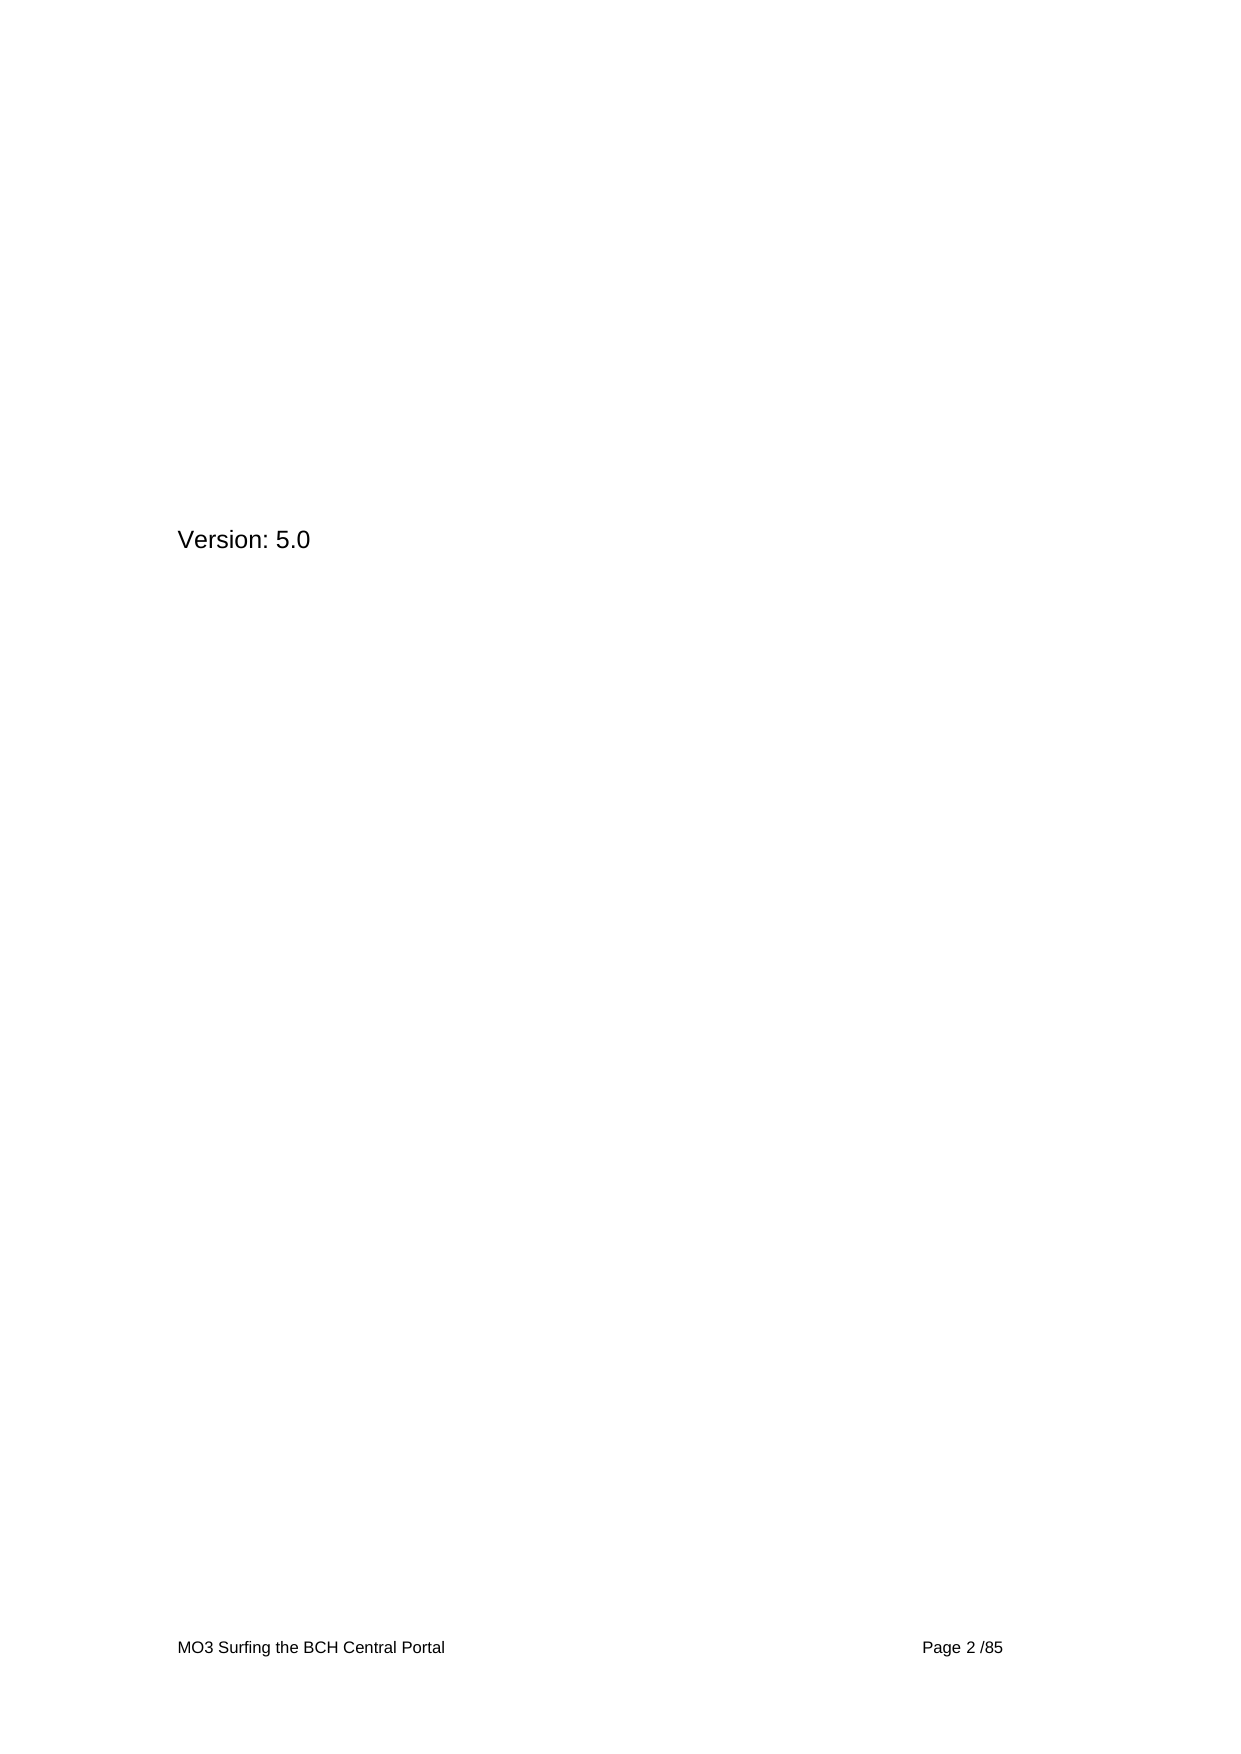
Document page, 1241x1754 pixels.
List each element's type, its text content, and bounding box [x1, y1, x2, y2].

text Version: 5.0 [177, 524, 1063, 553]
